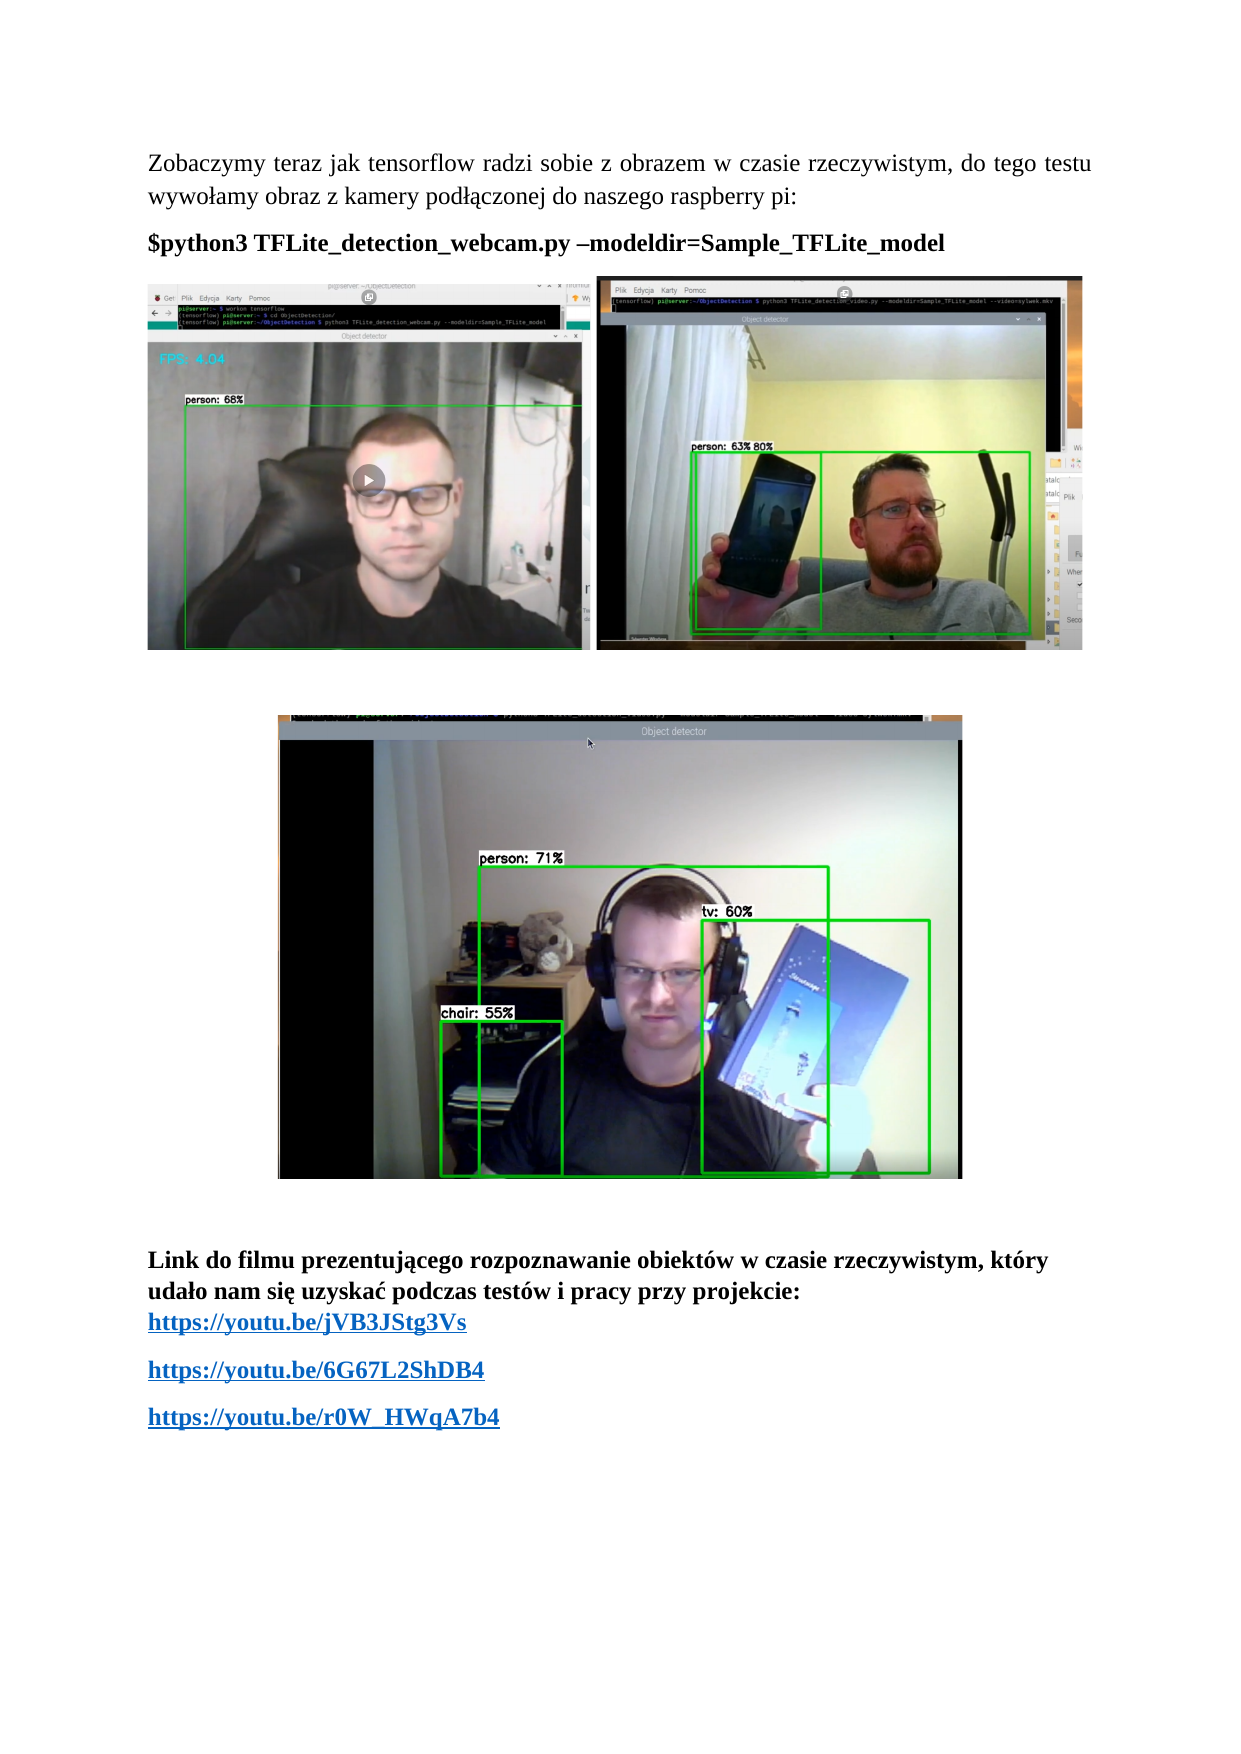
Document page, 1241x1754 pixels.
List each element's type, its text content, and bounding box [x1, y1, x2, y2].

text https://youtu.be/r0W_HWqA7b4 [148, 1402, 1092, 1431]
picture [147, 284, 591, 650]
text $python3 TFLite_detection_webcam.py –modeldir=Sample_TFLite_model [148, 228, 1092, 257]
picture [596, 276, 1083, 650]
text Zobaczymy teraz jak tensorflow radzi sobie z obrazem w czasie rzeczywistym, do tego testu wywołamy obraz z kamery podłączonej do naszego raspberry pi: [148, 148, 1092, 209]
text https://youtu.be/6G67L2ShDB4 [148, 1355, 1092, 1383]
text Link do filmu prezentującego rozpoznawanie obiektów w czasie rzeczywistym, który udało nam się uzyskać podczas testów i pracy przy projekcie: https://youtu.be/jVB3JStg3Vs [148, 1245, 1092, 1336]
picture [277, 715, 963, 1179]
